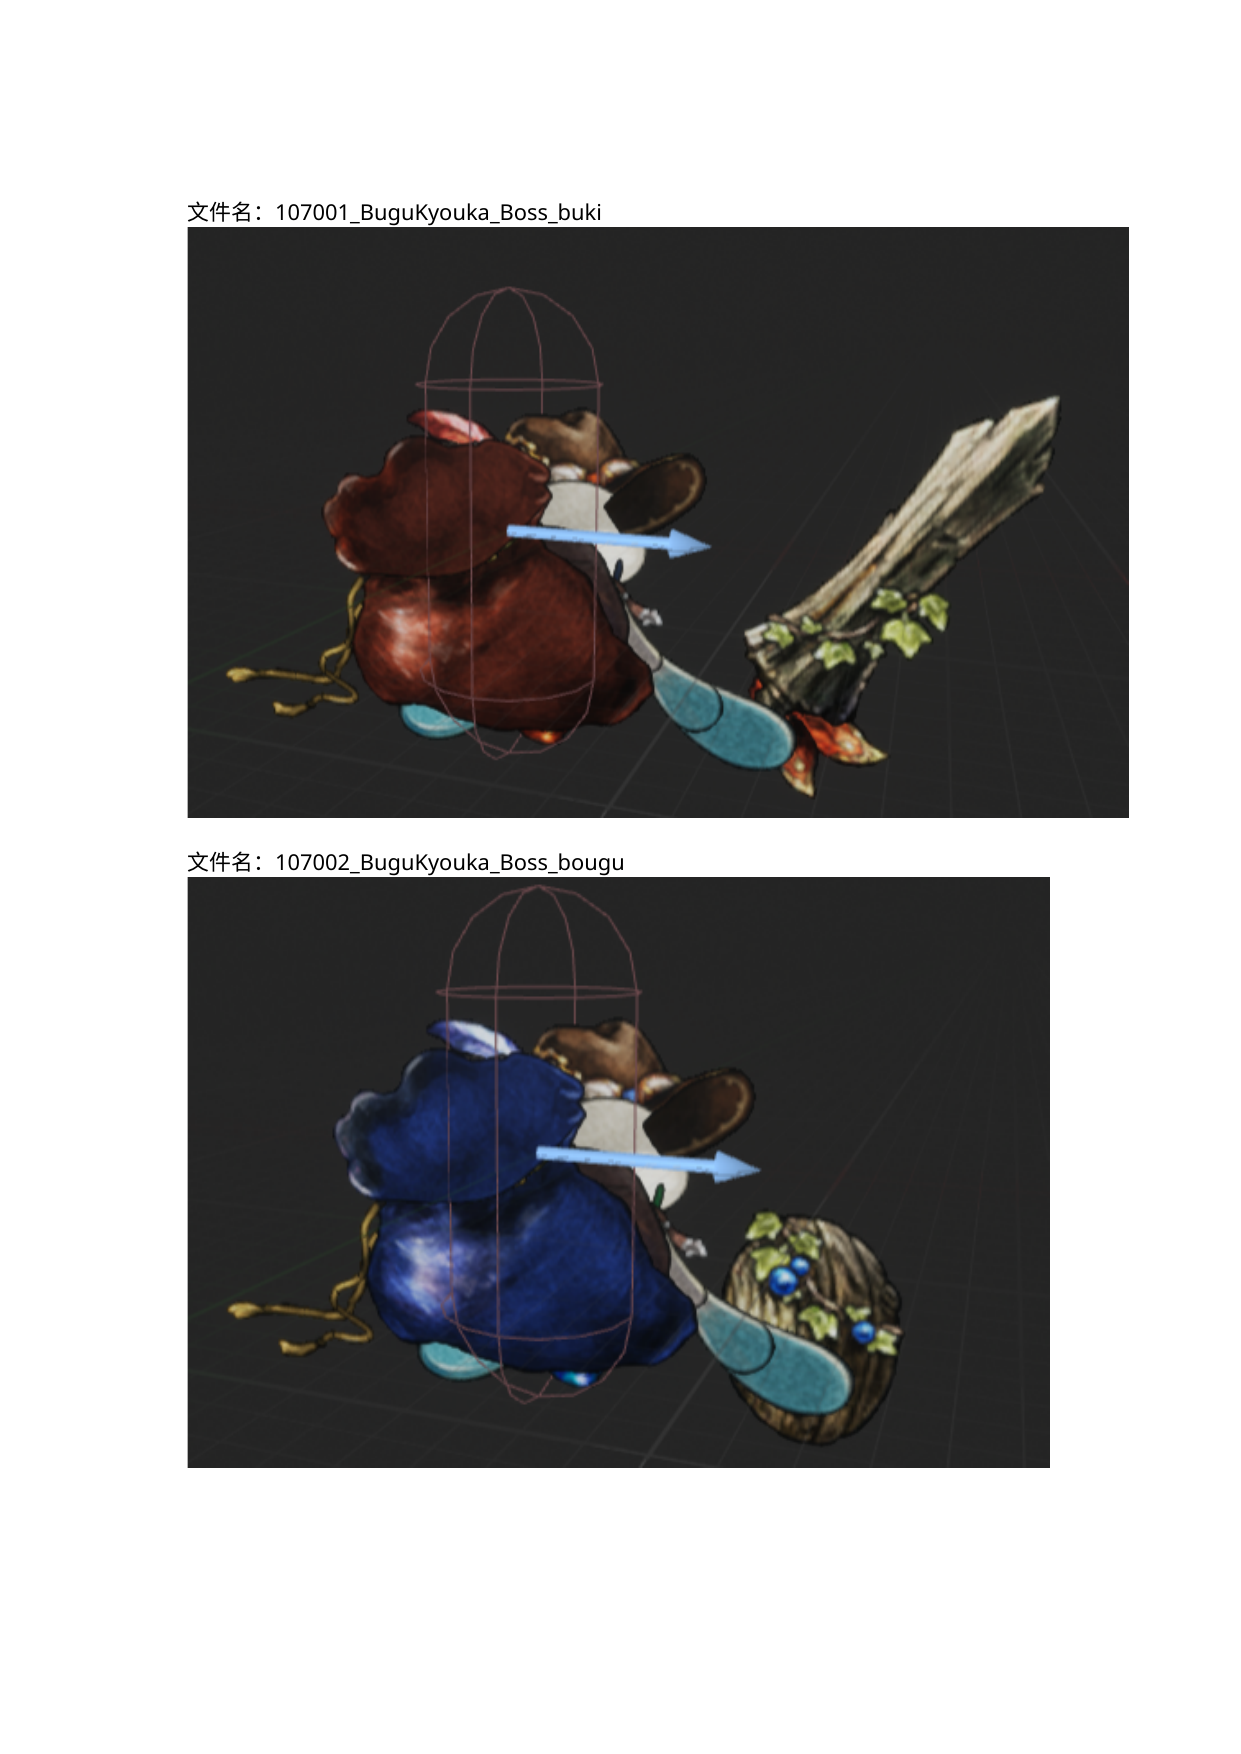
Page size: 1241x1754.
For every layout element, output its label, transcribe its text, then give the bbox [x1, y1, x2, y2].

picture [187, 877, 1050, 1468]
picture [187, 227, 1129, 818]
text 文件名：107002_BuguKyouka_Boss_bougu [187, 844, 1053, 877]
text 文件名：107001_BuguKyouka_Boss_buki [187, 194, 1053, 227]
